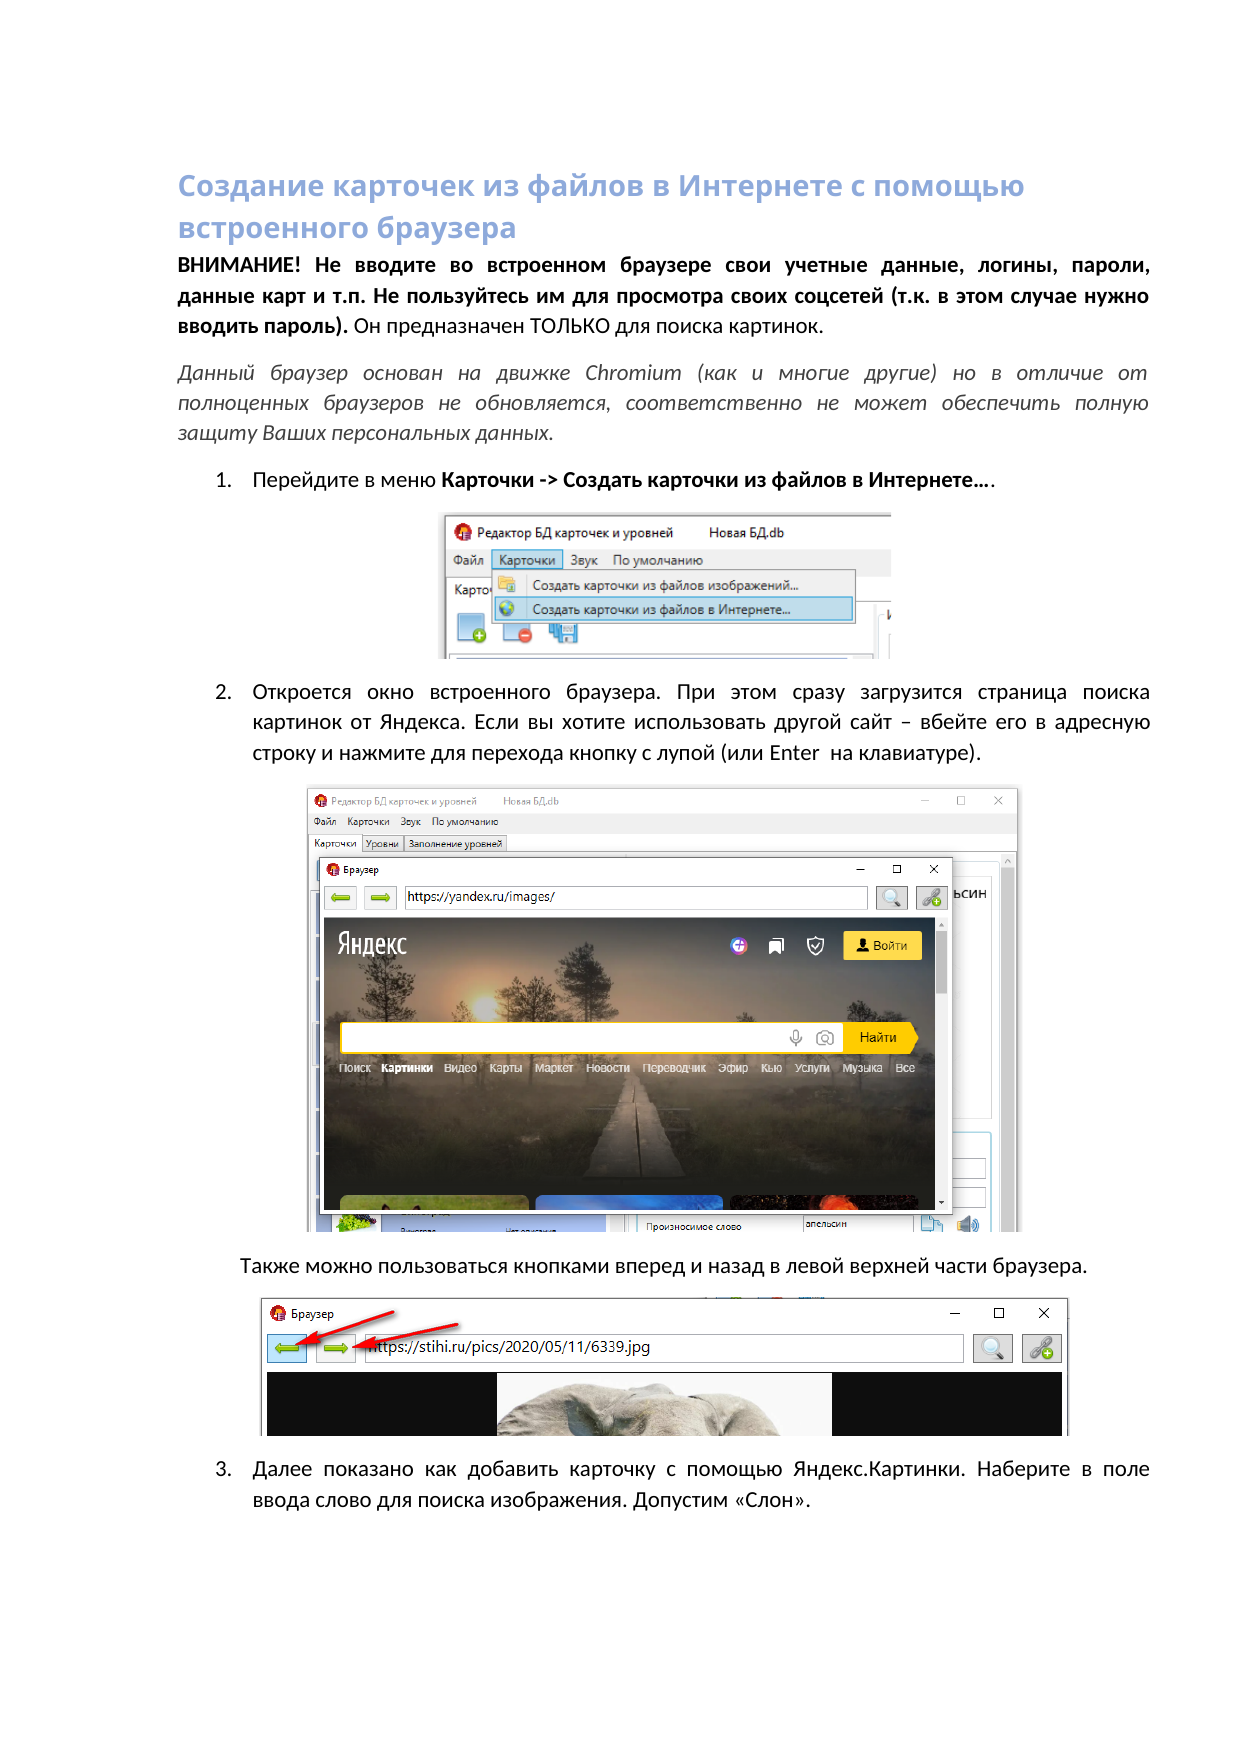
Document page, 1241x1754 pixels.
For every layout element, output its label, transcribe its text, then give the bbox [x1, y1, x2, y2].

list Далее показано как добавить карточку с помощью Яндекс.Картинки. Наберите в поле ввода слово для поиска изображения. Допустим «Слон». [215, 1454, 1152, 1513]
list Перейдите в меню Карточки -> Создать карточки из файлов в Интернете…. [215, 465, 1152, 493]
list Откроется окно встроенного браузера. При этом сразу загрузится страница поиска картинок от Яндекса. Если вы хотите использовать другой сайт – вбейте его в адресную строку и нажмите для перехода кнопку с лупой (или Enter на клавиатуре). [215, 677, 1152, 766]
picture [306, 784, 1023, 1232]
subtitle Создание карточек из файлов в Интернете с помощью встроенного браузера [177, 165, 1152, 247]
picture [437, 512, 892, 659]
picture [259, 1297, 1070, 1436]
text ВНИМАНИЕ! Не вводите во встроенном браузере свои учетные данные, логины, пароли, данные карт и т.п. Не пользуйтесь им для просмотра своих соцсетей (т.к. в этом случае нужно вводить пароль). Он предназначен ТОЛЬКО для поиска картинок. [177, 251, 1152, 339]
text Также можно пользоваться кнопками вперед и назад в левой верхней части браузера. [177, 1251, 1152, 1279]
text Данный браузер основан на движке Chromium (как и многие другие) но в отличие от полноценных браузеров не обновляется, соответственно не может обеспечить полную защиту Ваших персональных данных. [177, 358, 1152, 446]
